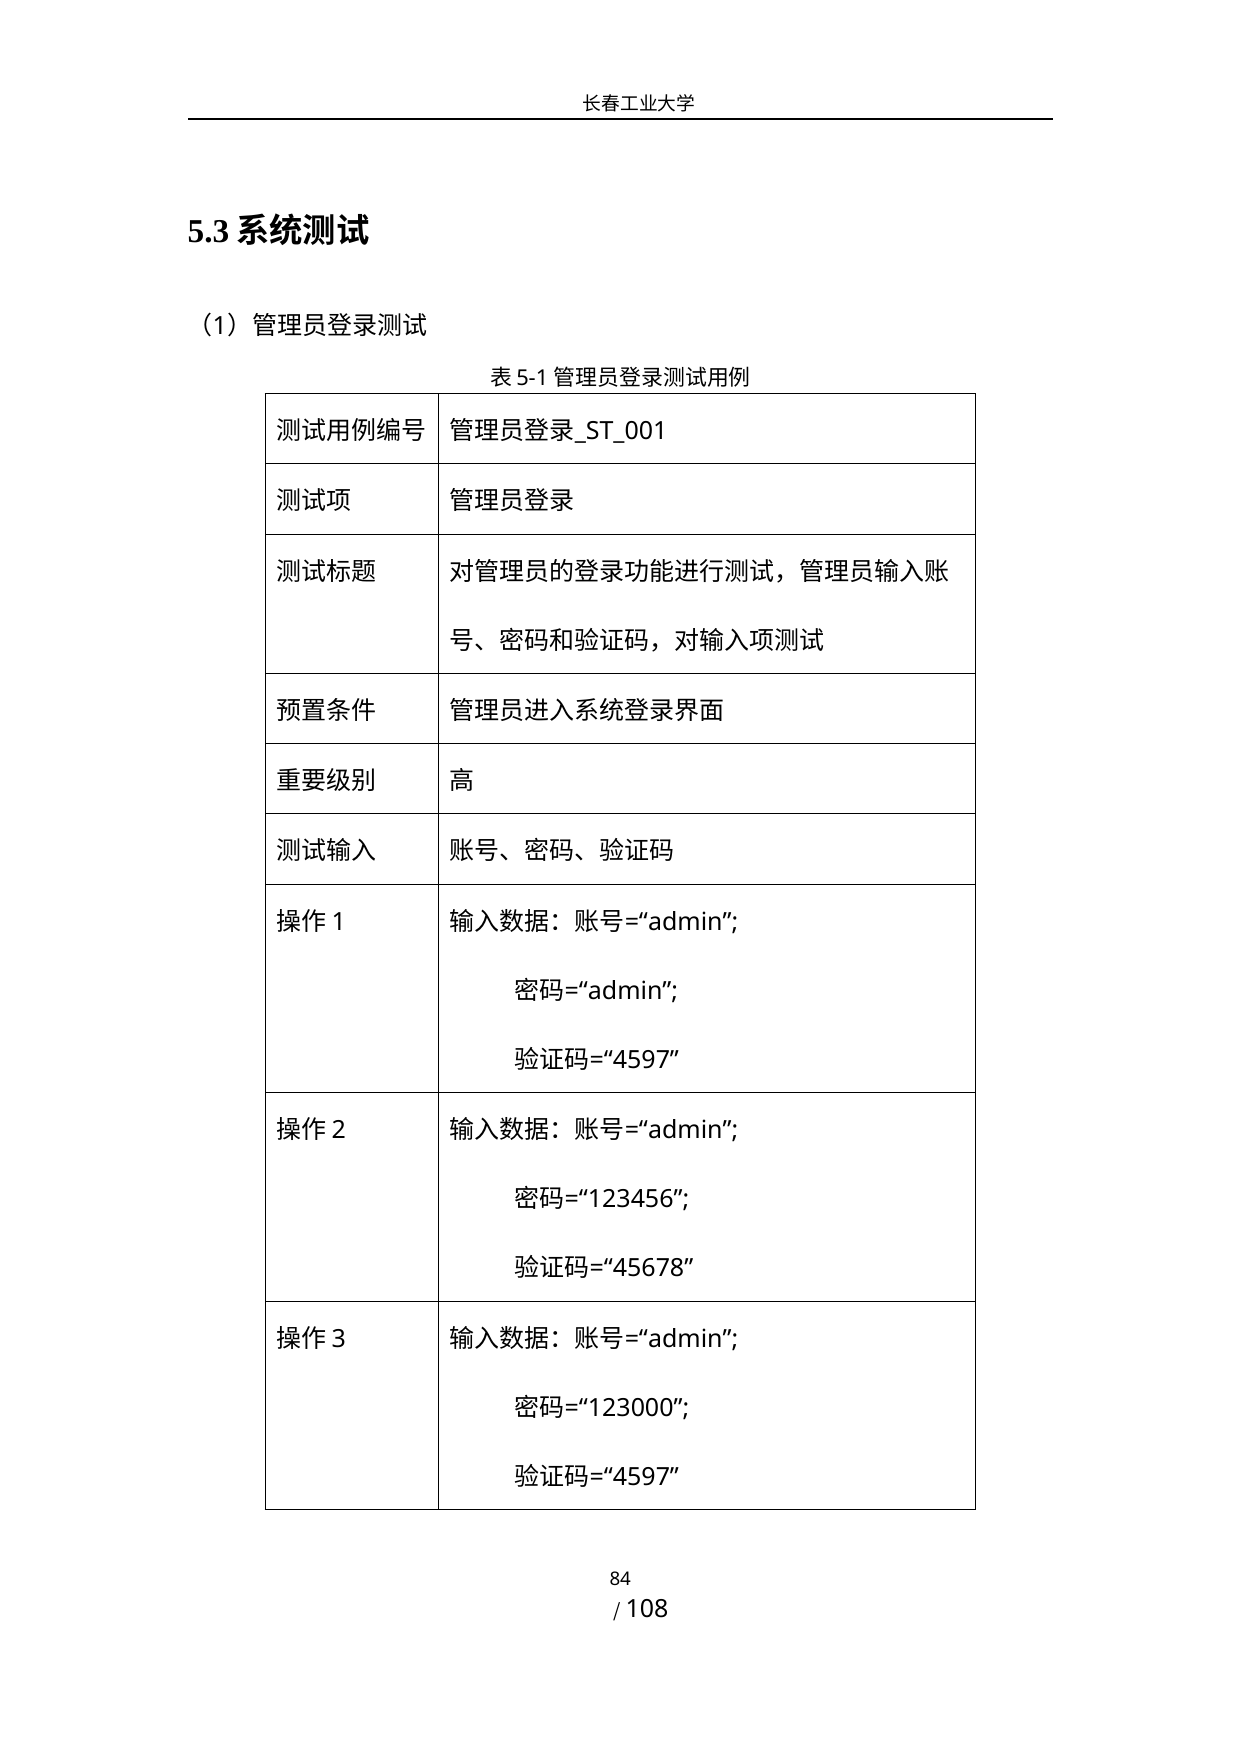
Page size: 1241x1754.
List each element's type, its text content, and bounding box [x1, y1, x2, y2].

table_cell 测试项 [266, 464, 438, 533]
table_cell 预置条件 [266, 674, 438, 743]
subtitle 5.3系统测试 [187, 193, 1053, 262]
table_cell 对管理员的登录功能进行测试，管理员输入账号、密码和验证码，对输入项测试 [439, 535, 975, 673]
table_cell 操作3 [266, 1302, 438, 1509]
table_cell 重要级别 [266, 744, 438, 813]
text 表5-1 管理员登录测试用例 [187, 358, 1053, 393]
table_header 测试用例编号 [266, 394, 438, 463]
table_cell 测试标题 [266, 535, 438, 673]
text （1）管理员登录测试 [187, 289, 1053, 358]
table_cell 输入数据：账号=“admin”; 密码=“123000”; 验证码=“4597” [439, 1302, 975, 1509]
table_cell 账号、密码、验证码 [439, 814, 975, 883]
table_cell 输入数据：账号=“admin”; 密码=“123456”; 验证码=“45678” [439, 1093, 975, 1301]
table_cell 高 [439, 744, 975, 813]
table_cell 测试输入 [266, 814, 438, 883]
table_cell 操作2 [266, 1093, 438, 1301]
table_cell 操作1 [266, 885, 438, 1092]
table_header 管理员登录_ST_001 [439, 394, 975, 463]
table_cell 管理员登录 [439, 464, 975, 533]
table_cell 管理员进入系统登录界面 [439, 674, 975, 743]
table_cell 输入数据：账号=“admin”; 密码=“admin”; 验证码=“4597” [439, 885, 975, 1092]
